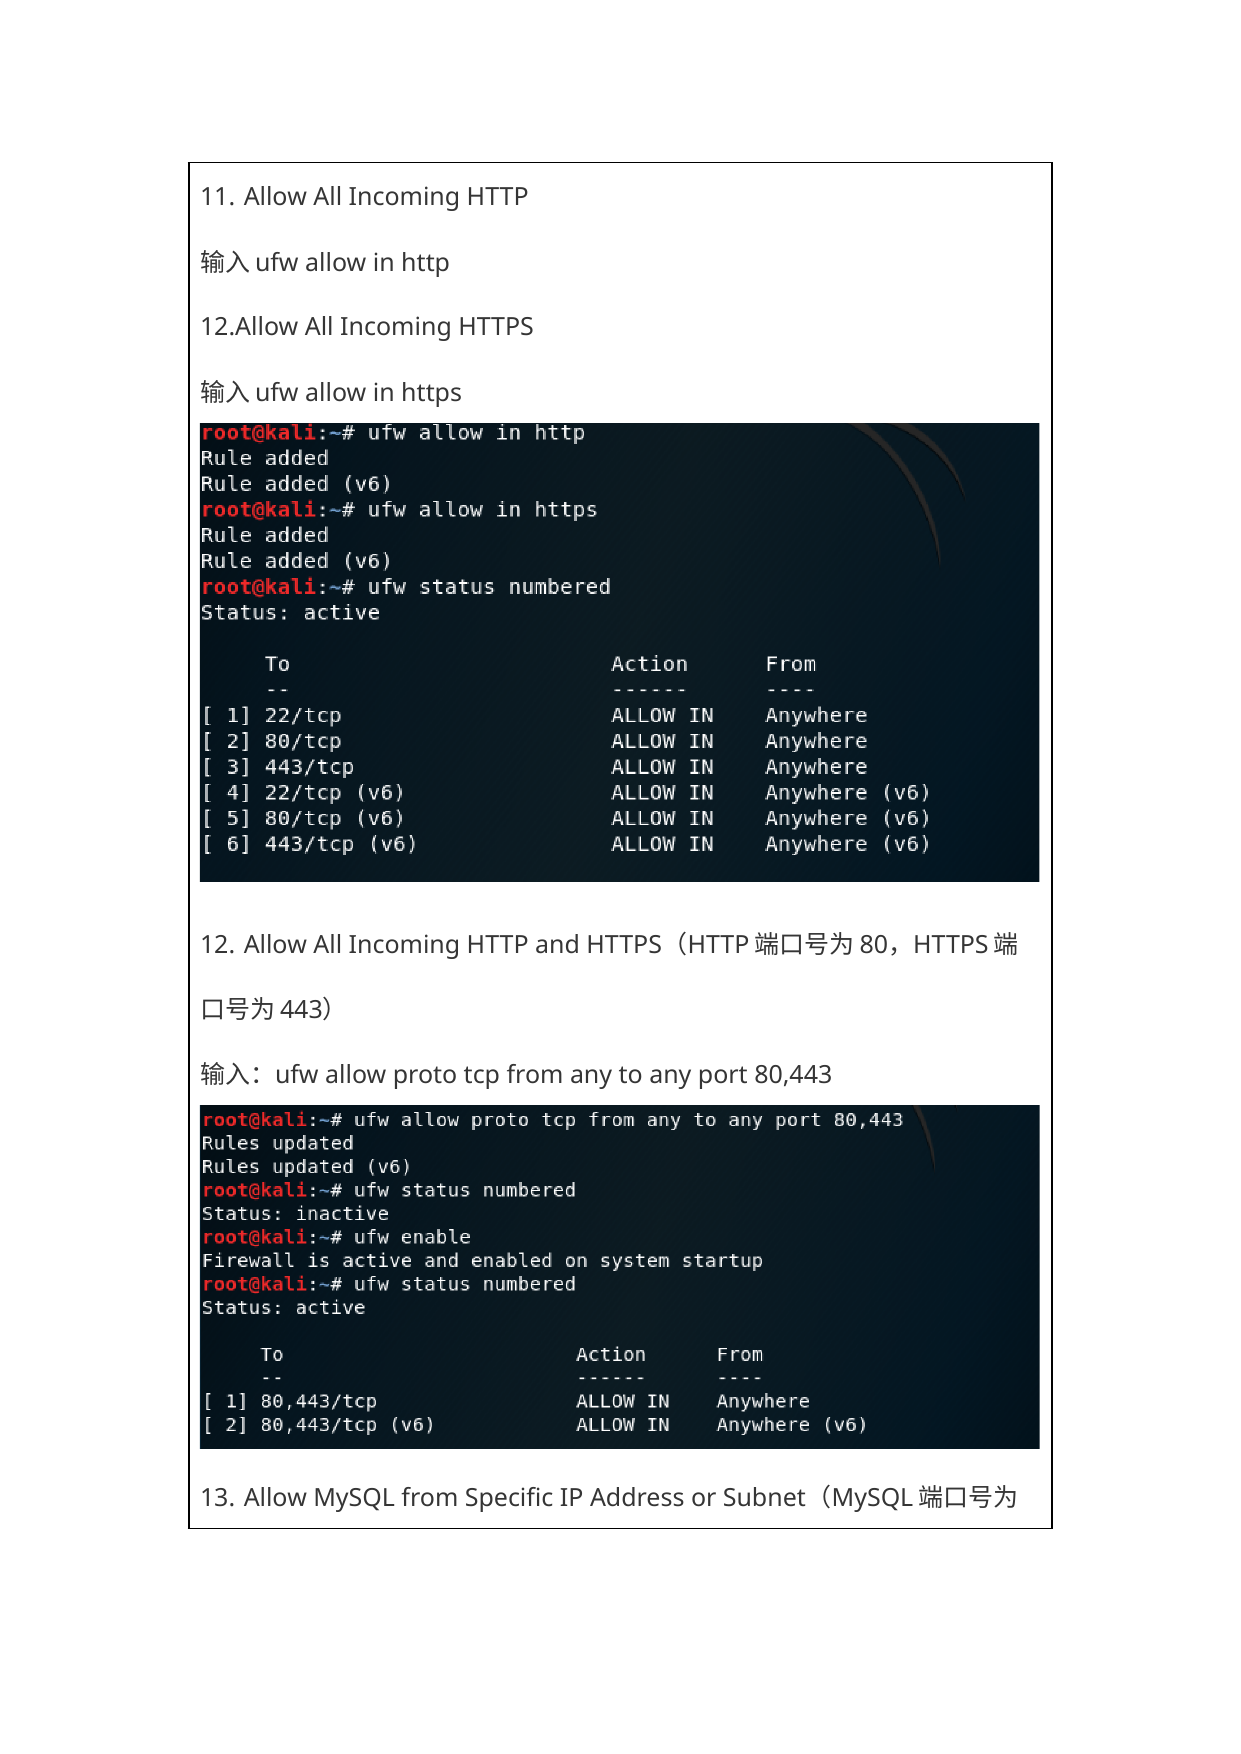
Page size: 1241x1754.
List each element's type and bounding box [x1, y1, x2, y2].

table_cell [190, 163, 1051, 1528]
picture [199, 423, 1040, 882]
picture [199, 1105, 1040, 1449]
